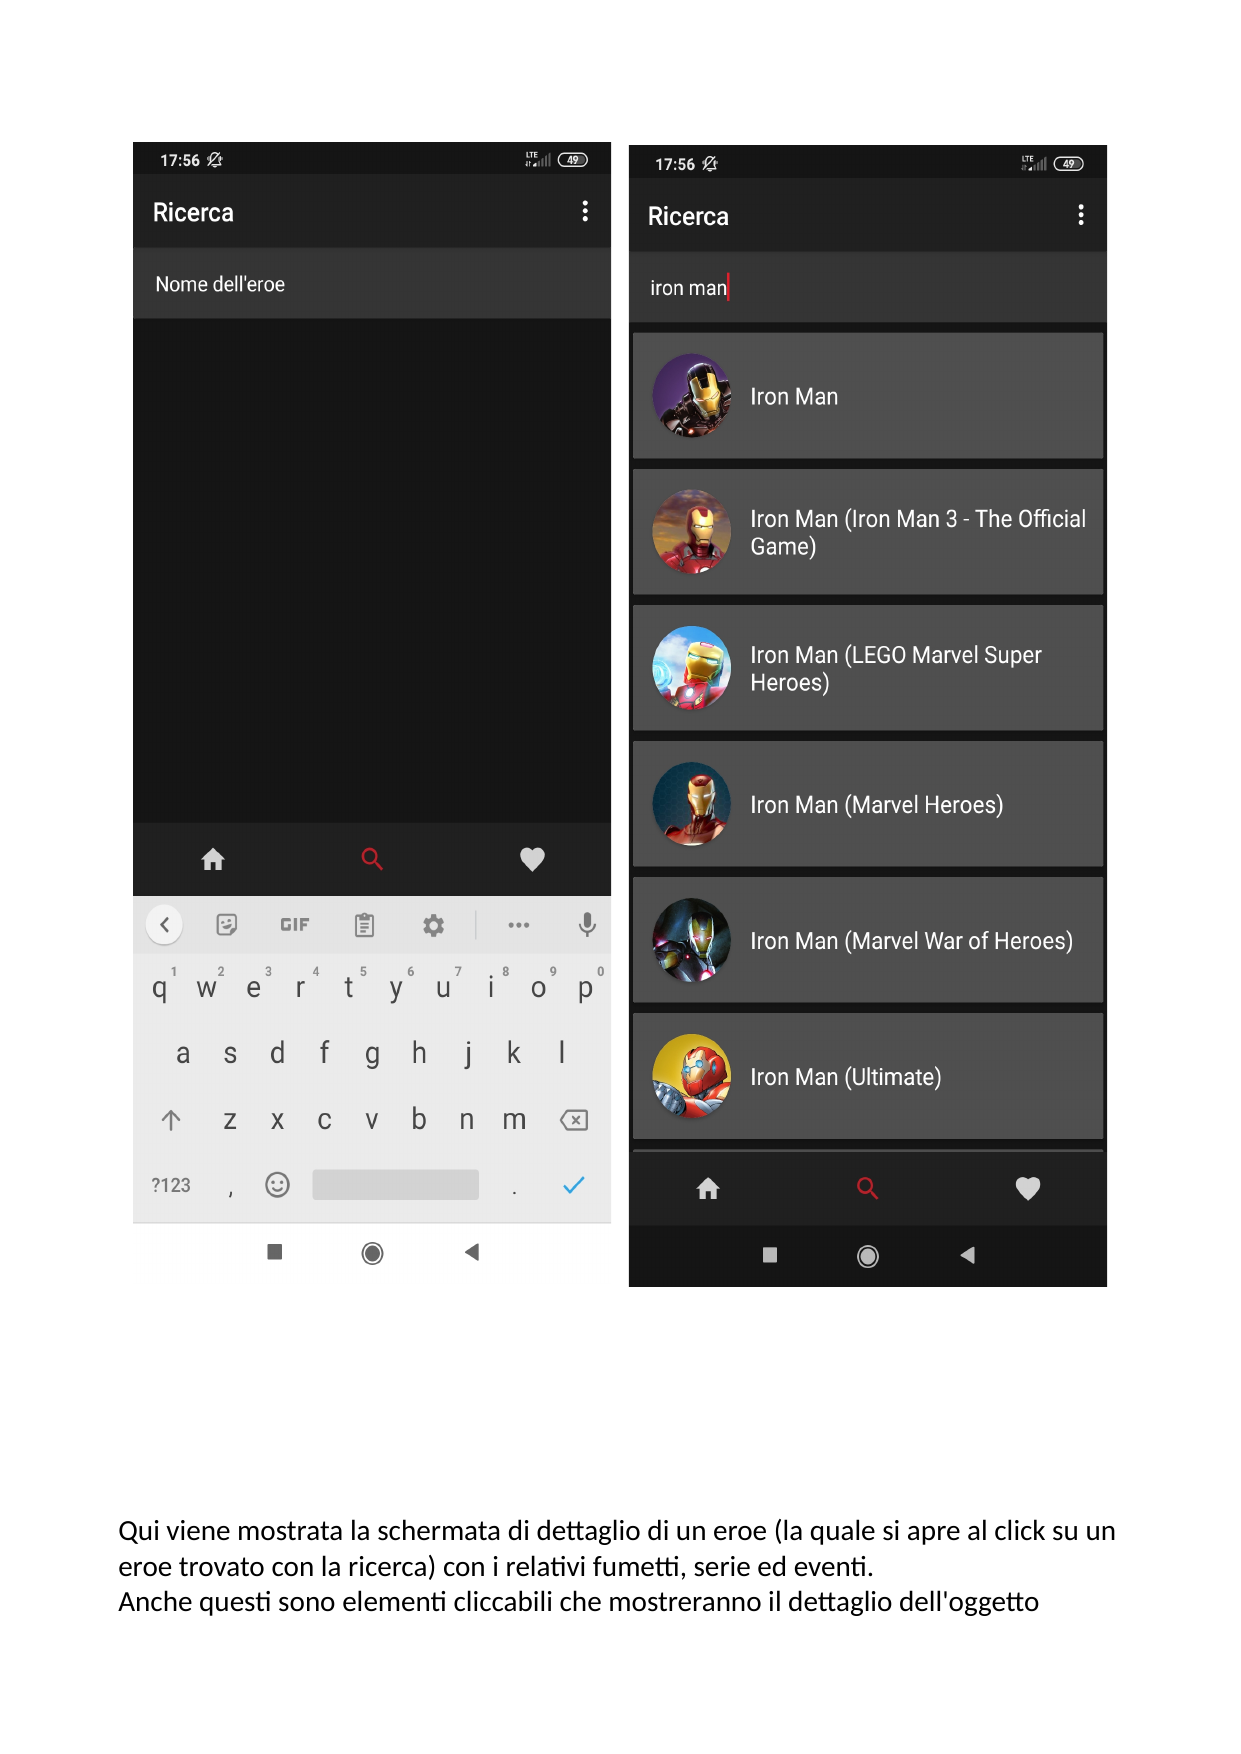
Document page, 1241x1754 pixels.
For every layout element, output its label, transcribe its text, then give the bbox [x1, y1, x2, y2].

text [118, 1583, 1122, 1619]
picture [628, 145, 1108, 1287]
picture [133, 142, 612, 1284]
text Qui viene mostrata la schermata di dettaglio di un eroe (la quale si apre al click su un eroe trovato con la ricerca) con i relativi fumetti, serie ed eventi. [118, 1512, 1122, 1583]
